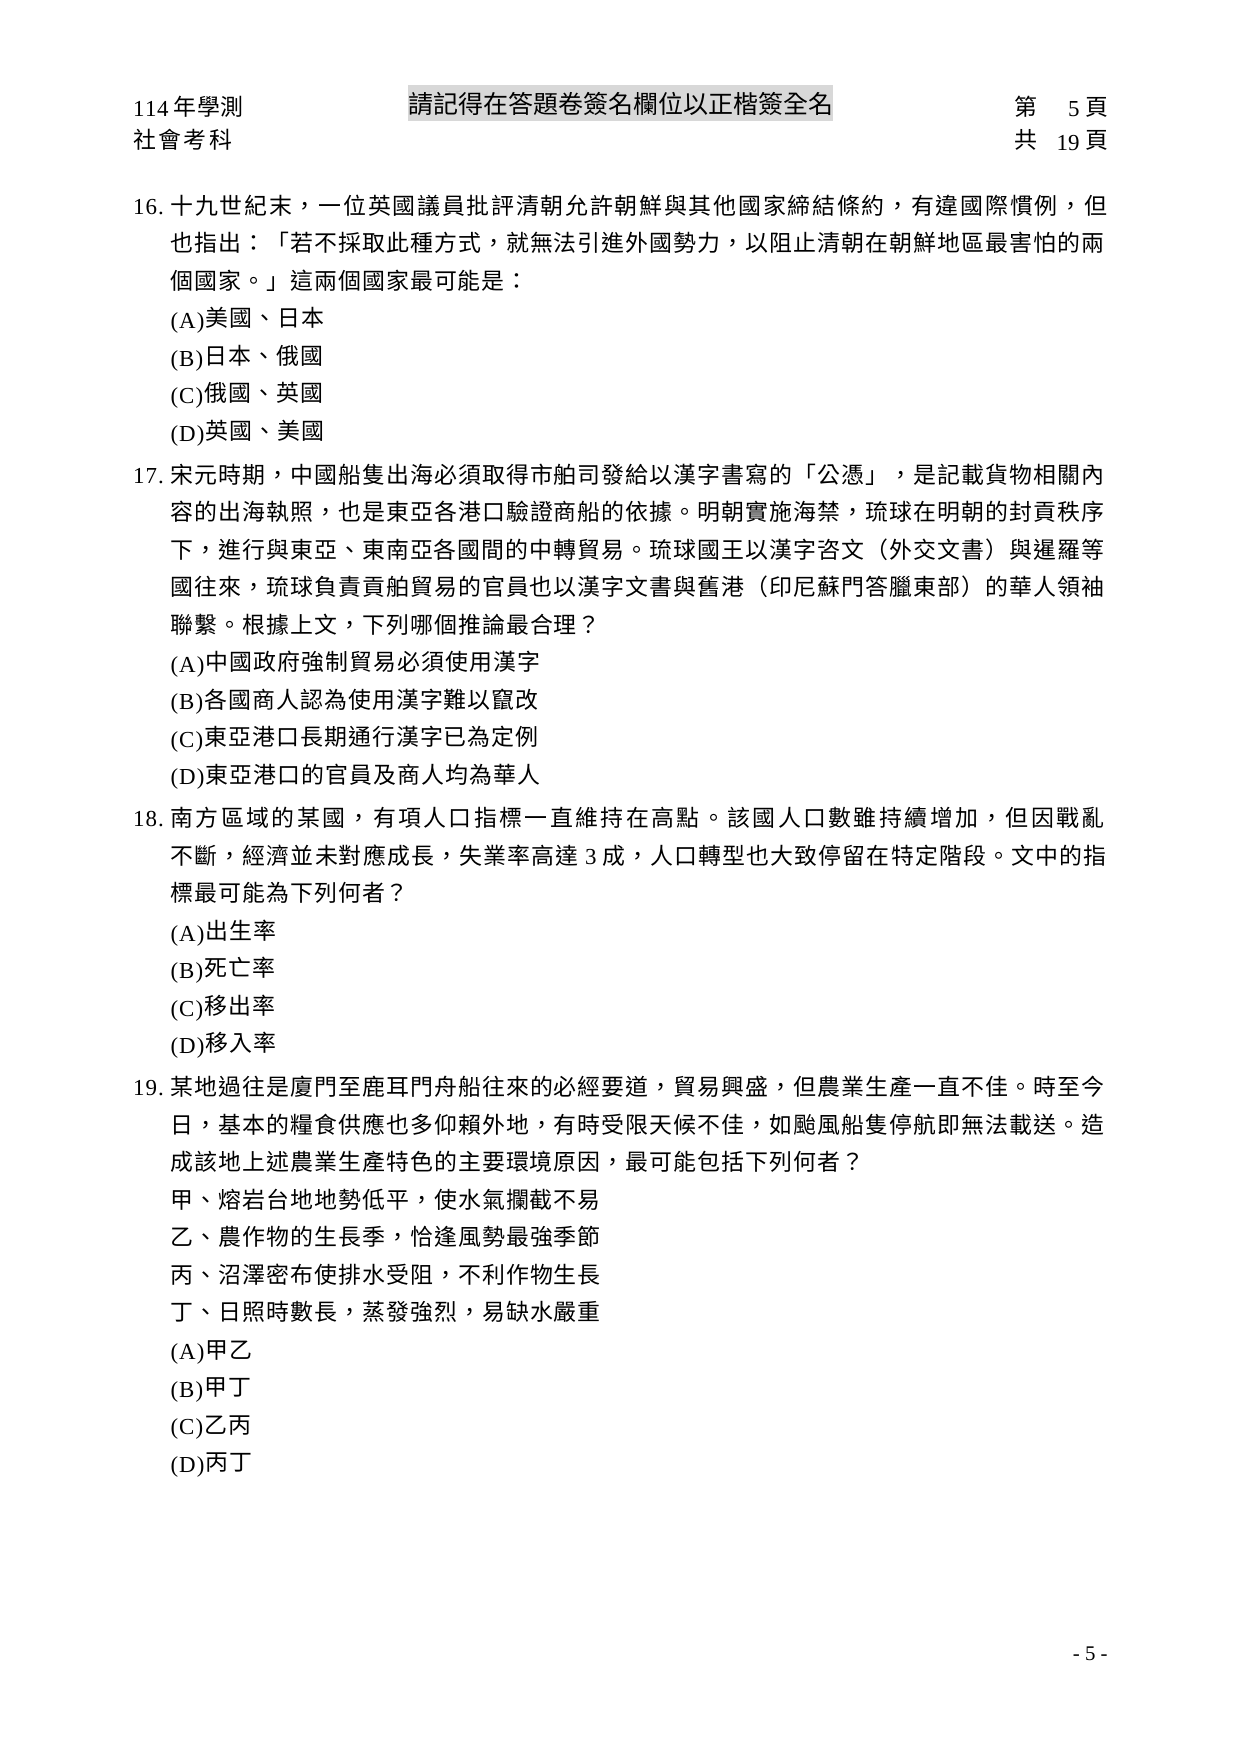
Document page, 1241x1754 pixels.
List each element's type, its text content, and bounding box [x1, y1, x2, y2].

text (A)出生率 [170, 908, 1107, 946]
text (A)美國、日本 [170, 296, 1107, 333]
text (C)移出率 [170, 983, 1107, 1021]
text 丁、日照時數長，蒸發強烈，易缺水嚴重 [170, 1290, 1107, 1327]
text (B)各國商人認為使用漢字難以竄改 [170, 677, 1107, 715]
text (C)俄國、英國 [170, 371, 1107, 408]
text 乙、農作物的生長季，恰逢風勢最強季節 [170, 1215, 1107, 1252]
text (D)丙丁 [170, 1440, 1107, 1477]
text 17. 宋元時期，中國船隻出海必須取得市舶司發給以漢字書寫的「公憑」，是記載貨物相關內容的出海執照，也是東亞各港口驗證商船的依據。明朝實施海禁，琉球在明朝的封貢秩序下，進行與東亞、東南亞各國間的中轉貿易。琉球國王以漢字咨文（外交文書）與暹羅等國往來，琉球負責貢舶貿易的官員也以漢字文書與舊港（印尼蘇門答臘東部）的華人領袖聯繫。根據上文，下列哪個推論最合理？ [133, 452, 1107, 640]
text 19. 某地過往是廈門至鹿耳門舟船往來的必經要道，貿易興盛，但農業生產一直不佳。時至今日，基本的糧食供應也多仰賴外地，有時受限天候不佳，如颱風船隻停航即無法載送。造成該地上述農業生產特色的主要環境原因，最可能包括下列何者？ [133, 1065, 1107, 1177]
text (D)移入率 [170, 1021, 1107, 1058]
text 18. 南方區域的某國，有項人口指標一直維持在高點。該國人口數雖持續增加，但因戰亂 不斷，經濟並未對應成長，失業率高達3成，人口轉型也大致停留在特定階段。文中的指標最可能為下列何者？ [133, 796, 1107, 908]
text 16. 十九世紀末，一位英國議員批評清朝允許朝鮮與其他國家締結條約，有違國際慣例，但也指出：「若不採取此種方式，就無法引進外國勢力，以阻止清朝在朝鮮地區最害怕的兩個國家。」這兩個國家最可能是： [133, 183, 1107, 296]
text (A)中國政府強制貿易必須使用漢字 [170, 640, 1107, 677]
text (B)甲丁 [170, 1365, 1107, 1402]
text (D)東亞港口的官員及商人均為華人 [170, 752, 1107, 790]
text (C)乙丙 [170, 1402, 1107, 1440]
text 丙、沼澤密布使排水受阻，不利作物生長 [170, 1252, 1107, 1290]
text 甲、熔岩台地地勢低平，使水氣攔截不易 [170, 1177, 1107, 1215]
text (B)日本、俄國 [170, 333, 1107, 371]
text (D)英國、美國 [170, 408, 1107, 446]
text (A)甲乙 [170, 1327, 1107, 1365]
text (B)死亡率 [170, 946, 1107, 983]
text (C)東亞港口長期通行漢字已為定例 [170, 715, 1107, 752]
